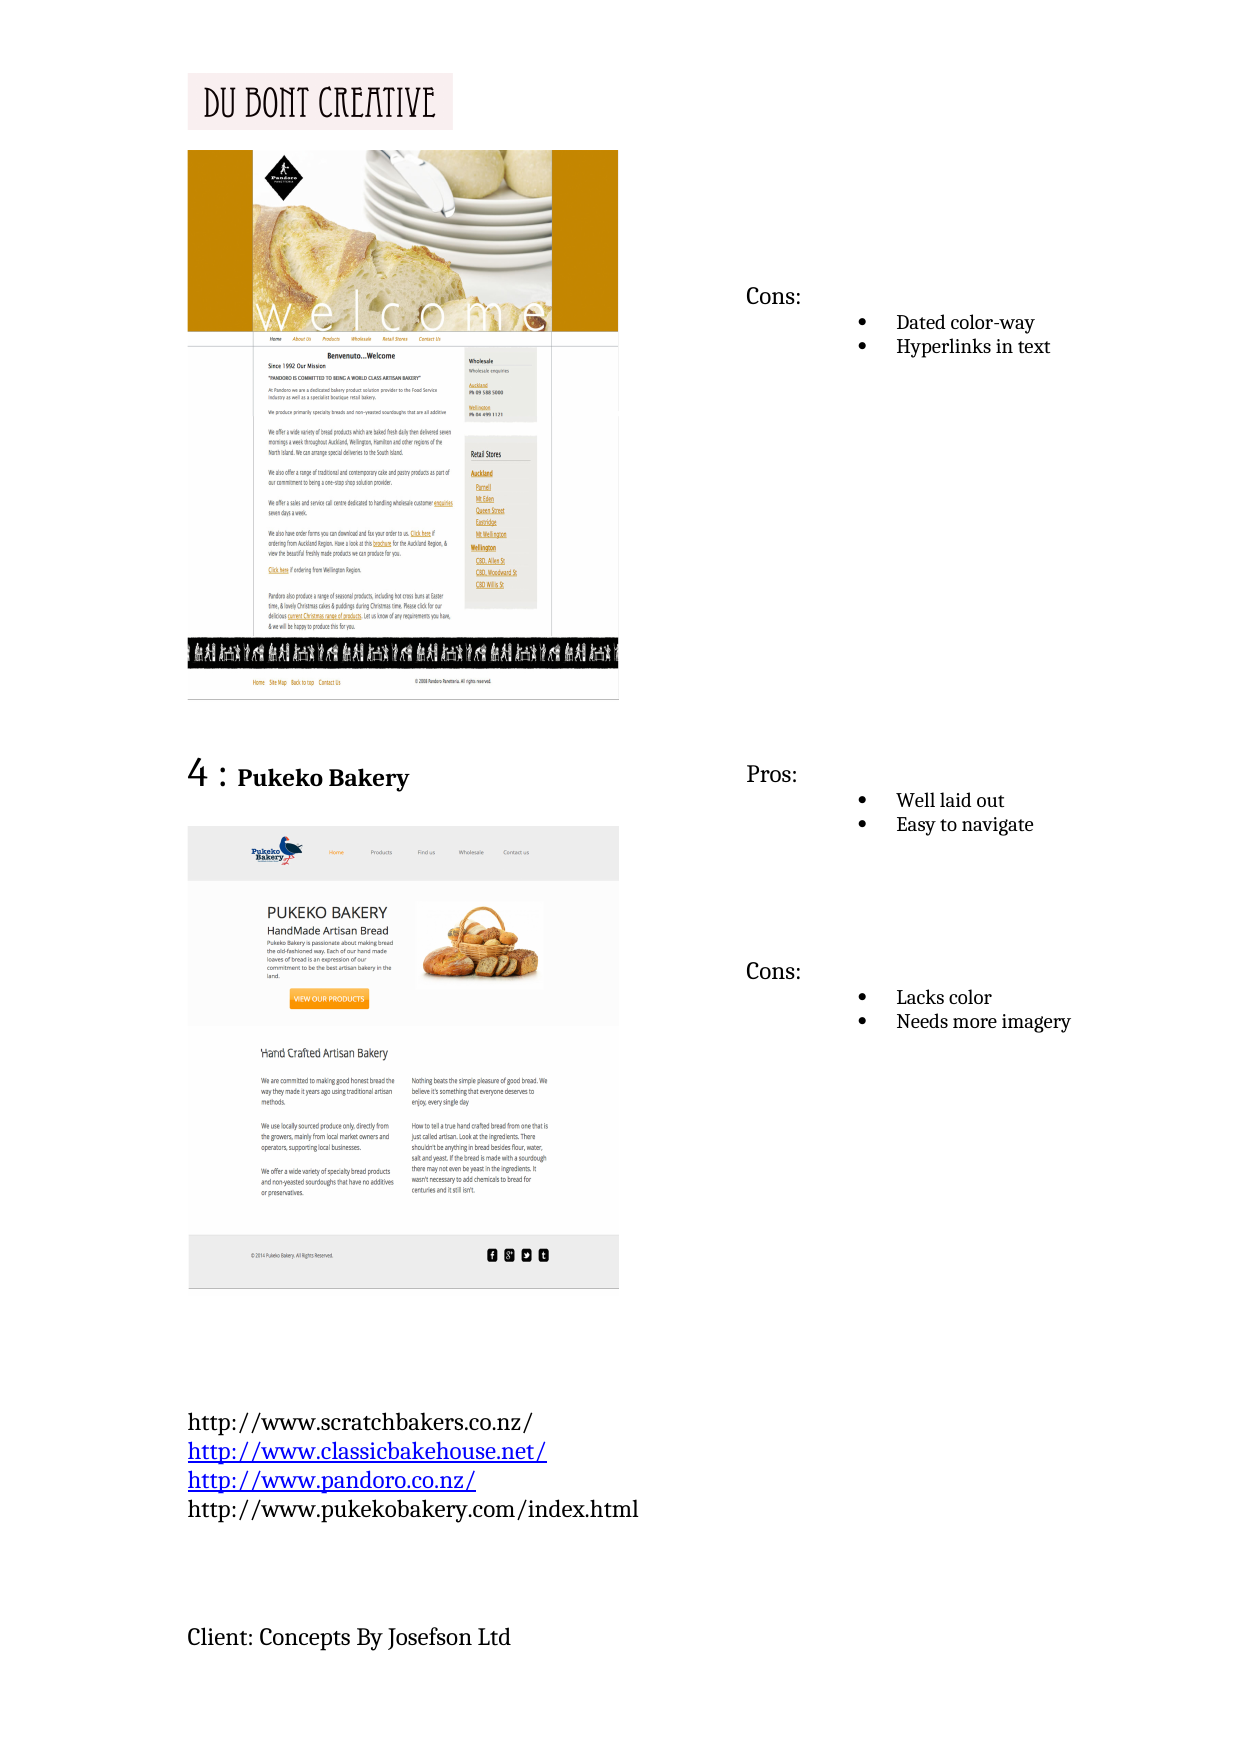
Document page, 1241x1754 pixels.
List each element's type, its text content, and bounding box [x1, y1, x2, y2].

text http://www.scratchbakers.co.nz/ [187, 1408, 1053, 1437]
text http://www.pandoro.co.nz/ [187, 1466, 1053, 1494]
picture [187, 826, 619, 1296]
text http://www.classicbakehouse.net/ [187, 1437, 1053, 1466]
list 4 : Pukeko Bakery [187, 749, 1053, 797]
picture [187, 73, 453, 130]
text http://www.pukekobakery.com/index.html [187, 1494, 1053, 1523]
picture [187, 150, 619, 702]
